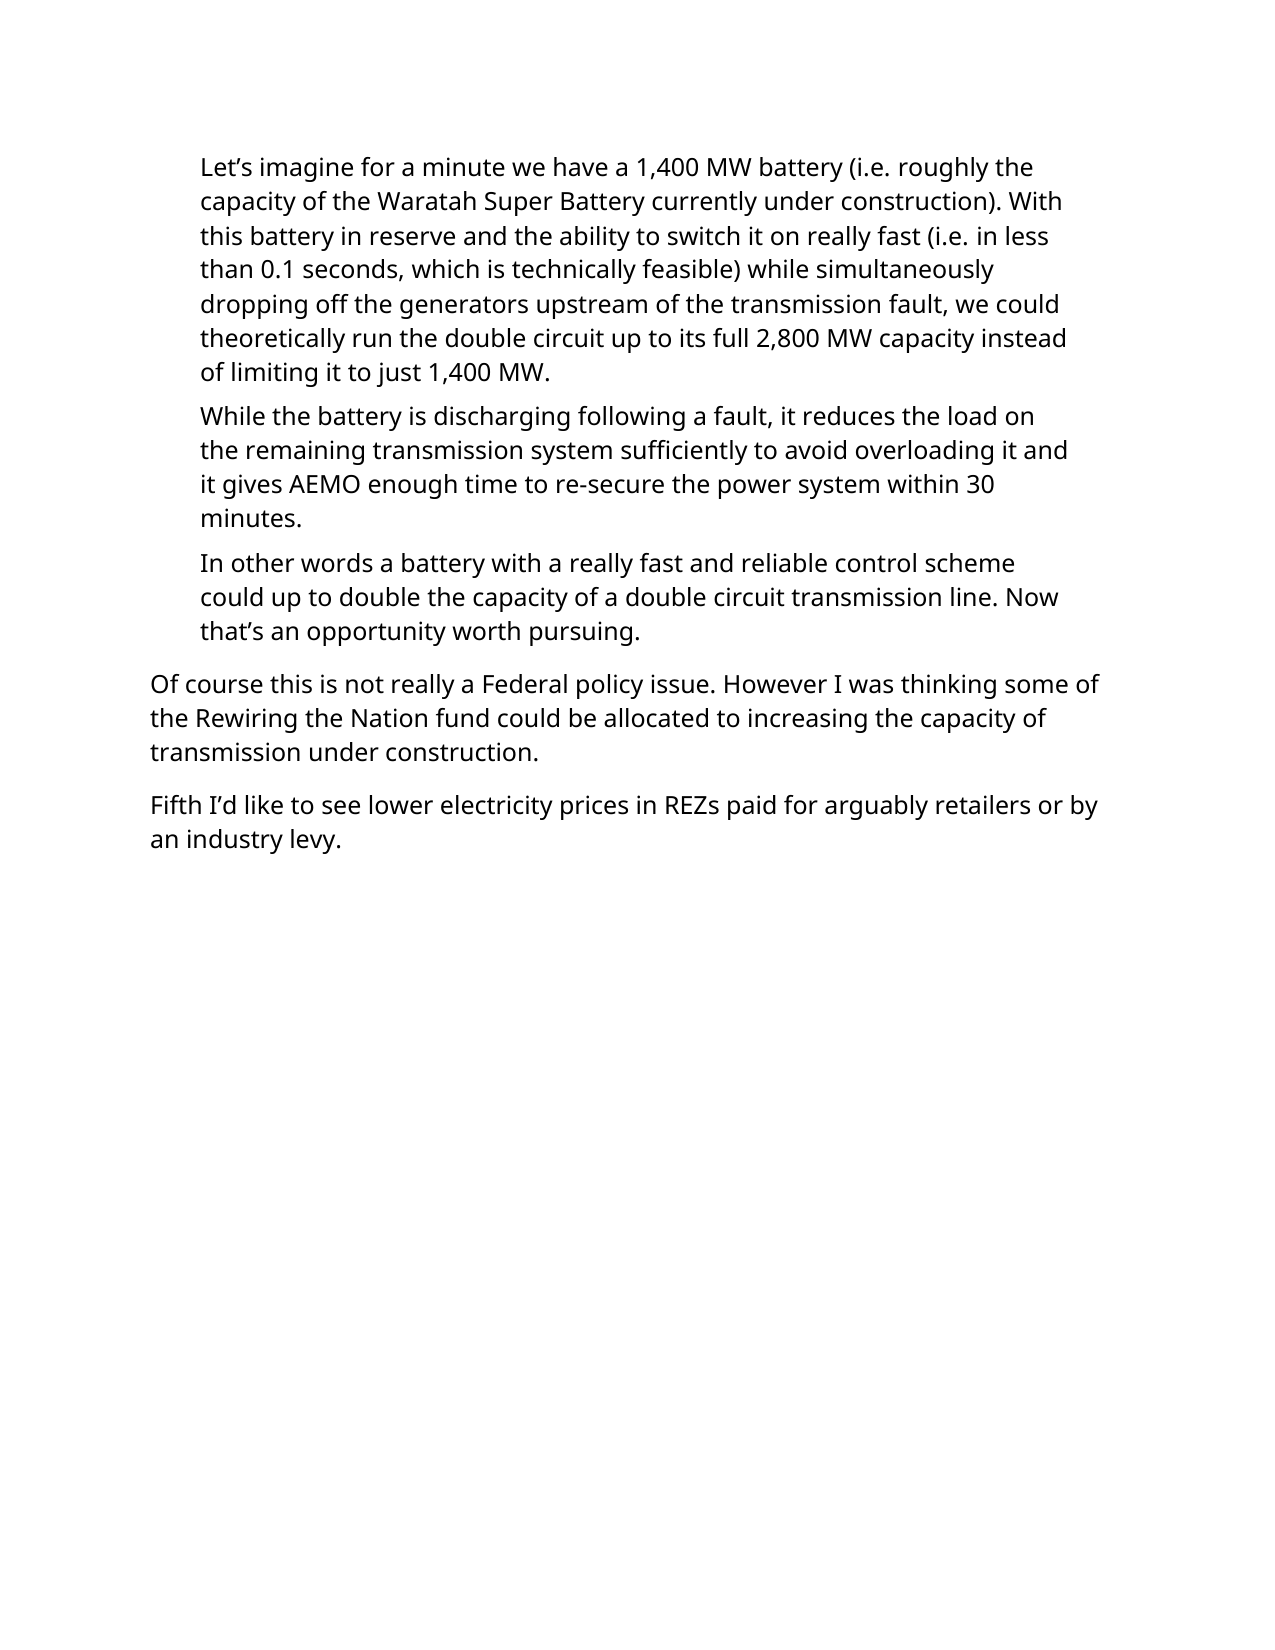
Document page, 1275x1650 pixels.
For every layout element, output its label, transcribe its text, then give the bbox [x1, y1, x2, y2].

text While the battery is discharging following a fault, it reduces the load on the remaining transmission system sufficiently to avoid overloading it and it gives AEMO enough time to re-secure the power system within 30 minutes. [200, 399, 1075, 535]
text Fifth I’d like to see lower electricity prices in REZs paid for arguably retailers or by an industry levy. [150, 787, 1125, 856]
text Let’s imagine for a minute we have a 1,400 MW battery (i.e. roughly the capacity of the Waratah Super Battery currently under construction). With this battery in reserve and the ability to switch it on really fast (i.e. in less than 0.1 seconds, which is technically feasible) while simultaneously dropping off the generators upstream of the transmission fault, we could theoretically run the double circuit up to its full 2,800 MW capacity instead of limiting it to just 1,400 MW. [200, 150, 1075, 388]
text Of course this is not really a Federal policy issue. However I was thinking some of the Rewiring the Nation fund could be allocated to increasing the capacity of transmission under construction. [150, 666, 1125, 769]
text In other words a battery with a really fast and reliable control scheme could up to double the capacity of a double circuit transmission line. Now that’s an opportunity worth pursuing. [200, 546, 1075, 648]
